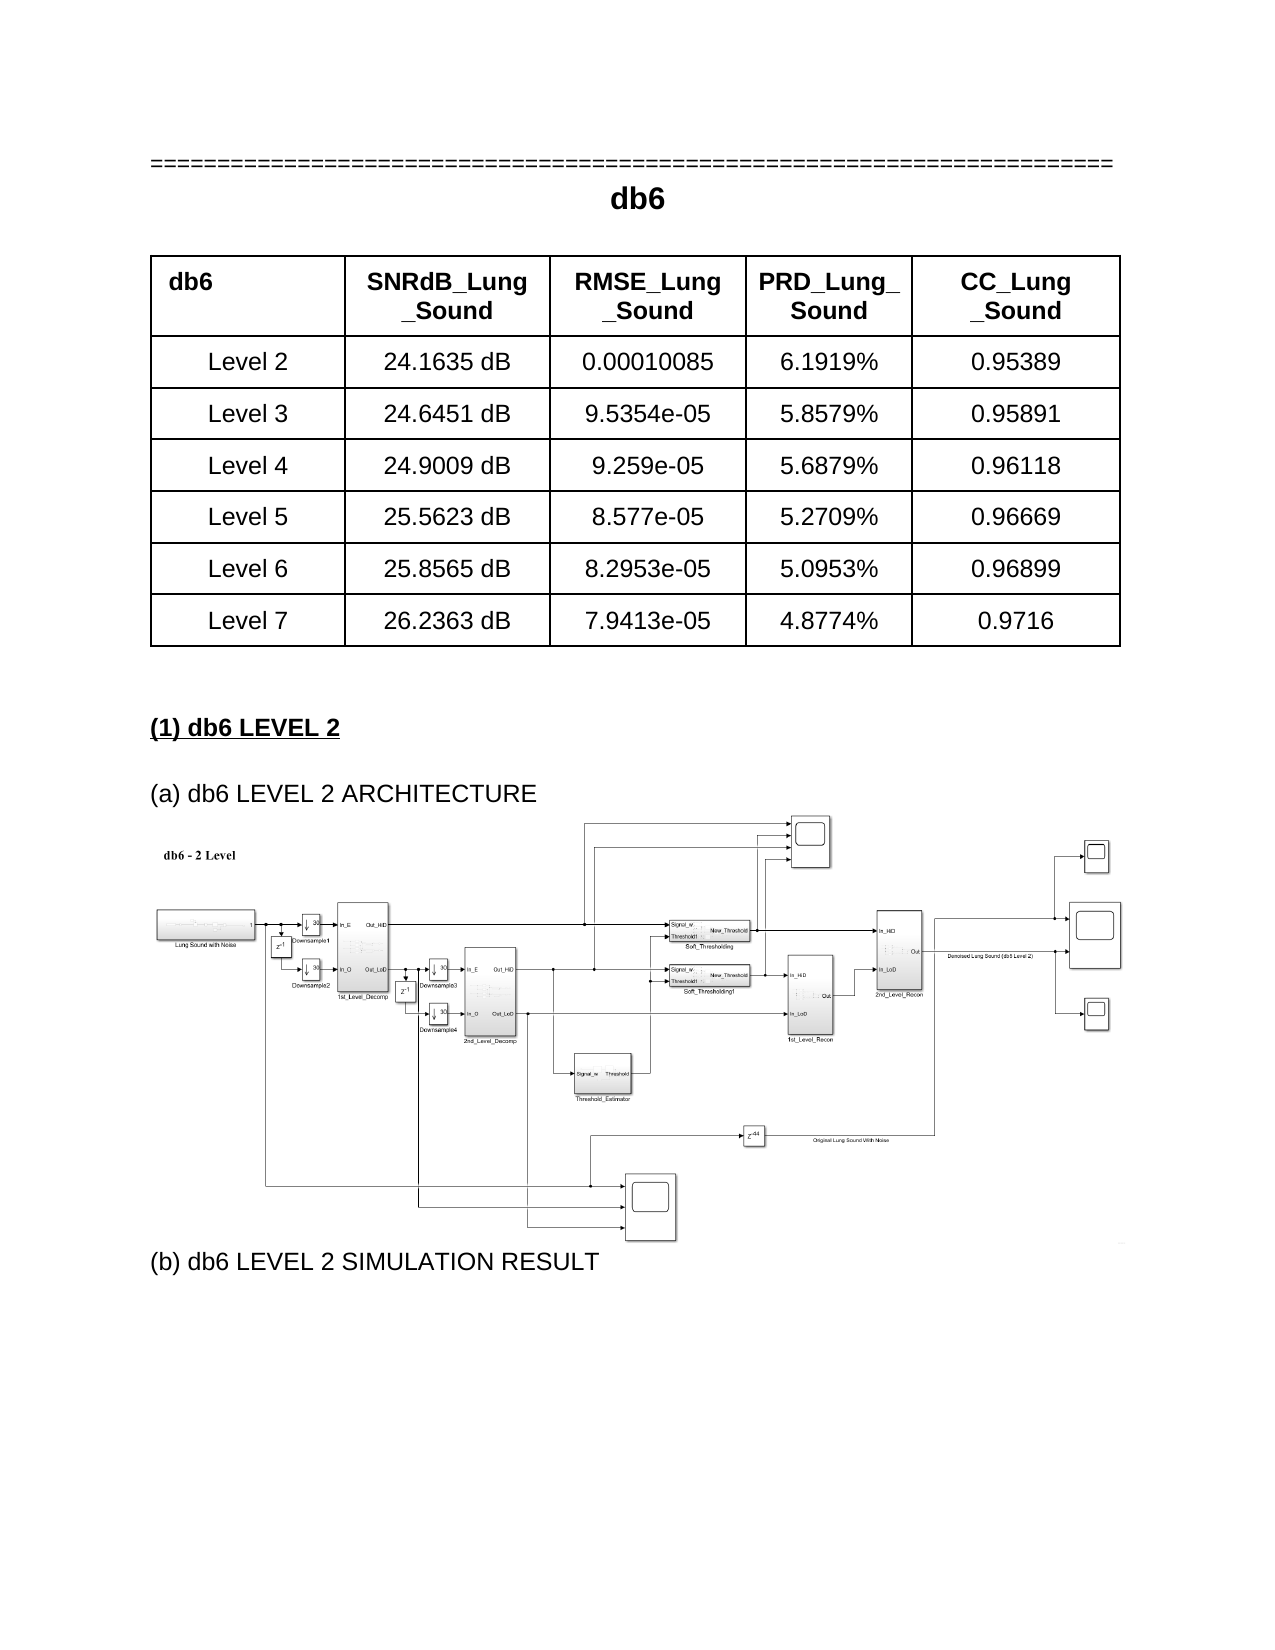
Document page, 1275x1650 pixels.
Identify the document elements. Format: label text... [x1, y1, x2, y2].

table_cell 9.259e-05 [551, 440, 745, 490]
table_cell 8.2953e-05 [551, 544, 745, 593]
text (b) db6 LEVEL 2 SIMULATION RESULT [150, 1247, 1125, 1276]
table_cell 0.9716 [913, 595, 1119, 645]
table_cell 24.9009 dB [346, 440, 549, 490]
table_cell 5.8579% [747, 389, 911, 438]
table_cell 25.5623 dB [346, 492, 549, 542]
table_cell Level 5 [152, 492, 344, 542]
table_cell Level 6 [152, 544, 344, 593]
table_cell 24.1635 dB [346, 337, 549, 387]
text db6 [150, 180, 1125, 216]
picture [150, 812, 1125, 1244]
table_cell 0.00010085 [551, 337, 745, 387]
table_cell 24.6451 dB [346, 389, 549, 438]
table_cell 7.9413e-05 [551, 595, 745, 645]
table_cell 0.96669 [913, 492, 1119, 542]
table_header PRD_Lung_Sound [747, 257, 911, 335]
text (a) db6 LEVEL 2 ARCHITECTURE [150, 779, 1125, 808]
table_cell 5.0953% [747, 544, 911, 593]
text (1) db6 LEVEL 2 [150, 713, 1125, 742]
table_cell Level 7 [152, 595, 344, 645]
table_cell 0.96118 [913, 440, 1119, 490]
table_cell 0.96899 [913, 544, 1119, 593]
table_cell 4.8774% [747, 595, 911, 645]
table_cell 6.1919% [747, 337, 911, 387]
table_header db6 [152, 257, 344, 335]
table_header CC_Lung _Sound [913, 257, 1119, 335]
text ======================================================================== [150, 150, 1125, 176]
table_cell Level 3 [152, 389, 344, 438]
table_cell 0.95891 [913, 389, 1119, 438]
table_cell 25.8565 dB [346, 544, 549, 593]
table_cell 8.577e-05 [551, 492, 745, 542]
table_header SNRdB_Lung _Sound [346, 257, 549, 335]
table_cell 0.95389 [913, 337, 1119, 387]
table_cell Level 2 [152, 337, 344, 387]
table_cell 5.6879% [747, 440, 911, 490]
table_cell 5.2709% [747, 492, 911, 542]
table_cell 9.5354e-05 [551, 389, 745, 438]
table_header RMSE_Lung _Sound [551, 257, 745, 335]
table_cell Level 4 [152, 440, 344, 490]
table_cell 26.2363 dB [346, 595, 549, 645]
